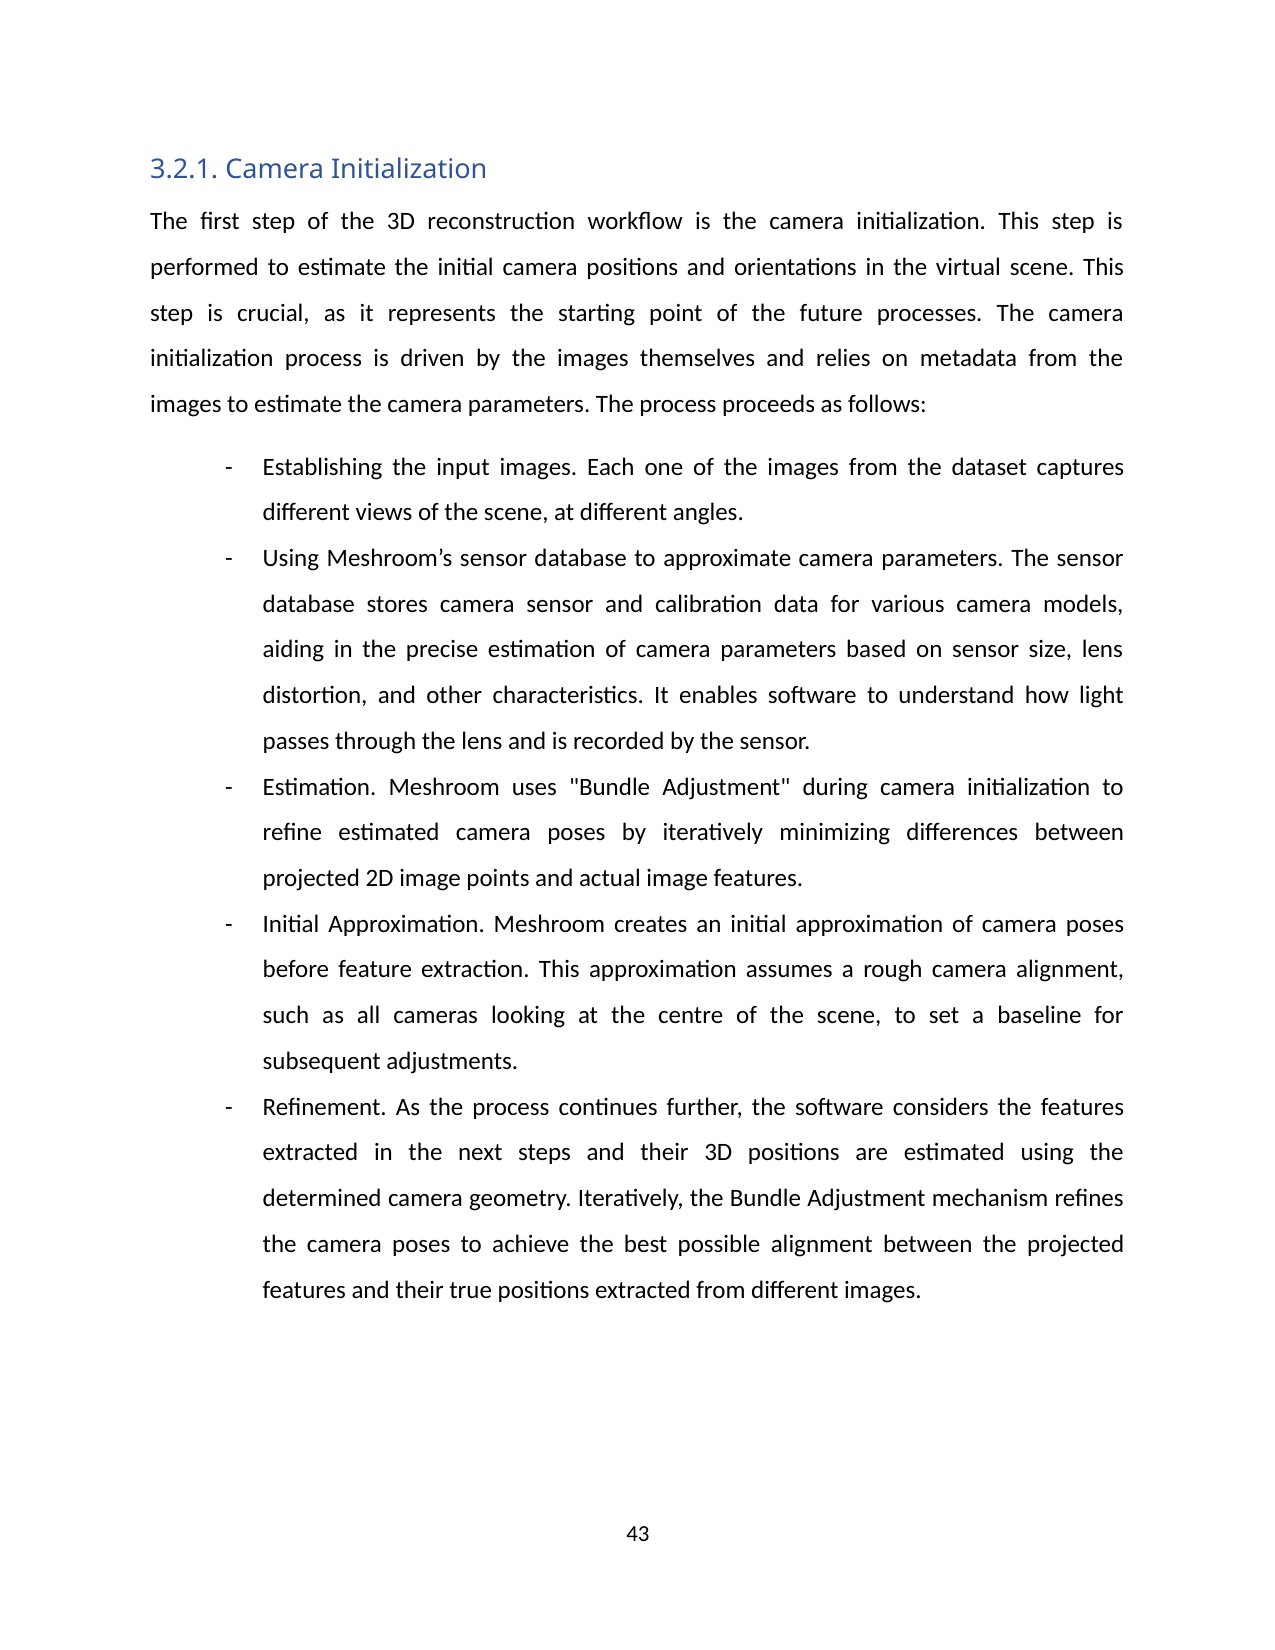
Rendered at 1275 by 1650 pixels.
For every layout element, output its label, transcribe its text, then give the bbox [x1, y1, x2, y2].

list Estimation. Meshroom uses "Bundle Adjustment" during camera initialization to refine estimated camera poses by iteratively minimizing differences between projected 2D image points and actual image features. [225, 771, 1125, 893]
list Using Meshroom’s sensor database to approximate camera parameters. The sensor database stores camera sensor and calibration data for various camera models, aiding in the precise estimation of camera parameters based on sensor size, lens distortion, and other characteristics. It enables software to understand how light passes through the lens and is recorded by the sensor. [225, 542, 1125, 756]
list Refinement. As the process continues further, the software considers the features extracted in the next steps and their 3D positions are estimated using the determined camera geometry. Iteratively, the Bundle Adjustment mechanism refines the camera poses to achieve the best possible alignment between the projected features and their true positions extracted from different images. [225, 1091, 1125, 1304]
list Initial Approximation. Meshroom creates an initial approximation of camera poses before feature extraction. This approximation assumes a rough camera alignment, such as all cameras looking at the centre of the scene, to set a baseline for subsequent adjustments. [225, 908, 1125, 1076]
list Establishing the input images. Each one of the images from the dataset captures different views of the scene, at different angles. [225, 451, 1125, 527]
text The first step of the 3D reconstruction workflow is the camera initialization. This step is performed to estimate the initial camera positions and orientations in the virtual scene. This step is crucial, as it represents the starting point of the future processes. The camera initialization process is driven by the images themselves and relies on metadata from the images to estimate the camera parameters. The process proceeds as follows: [150, 205, 1125, 419]
subtitle 3.2.1. Camera Initialization [150, 150, 1125, 187]
